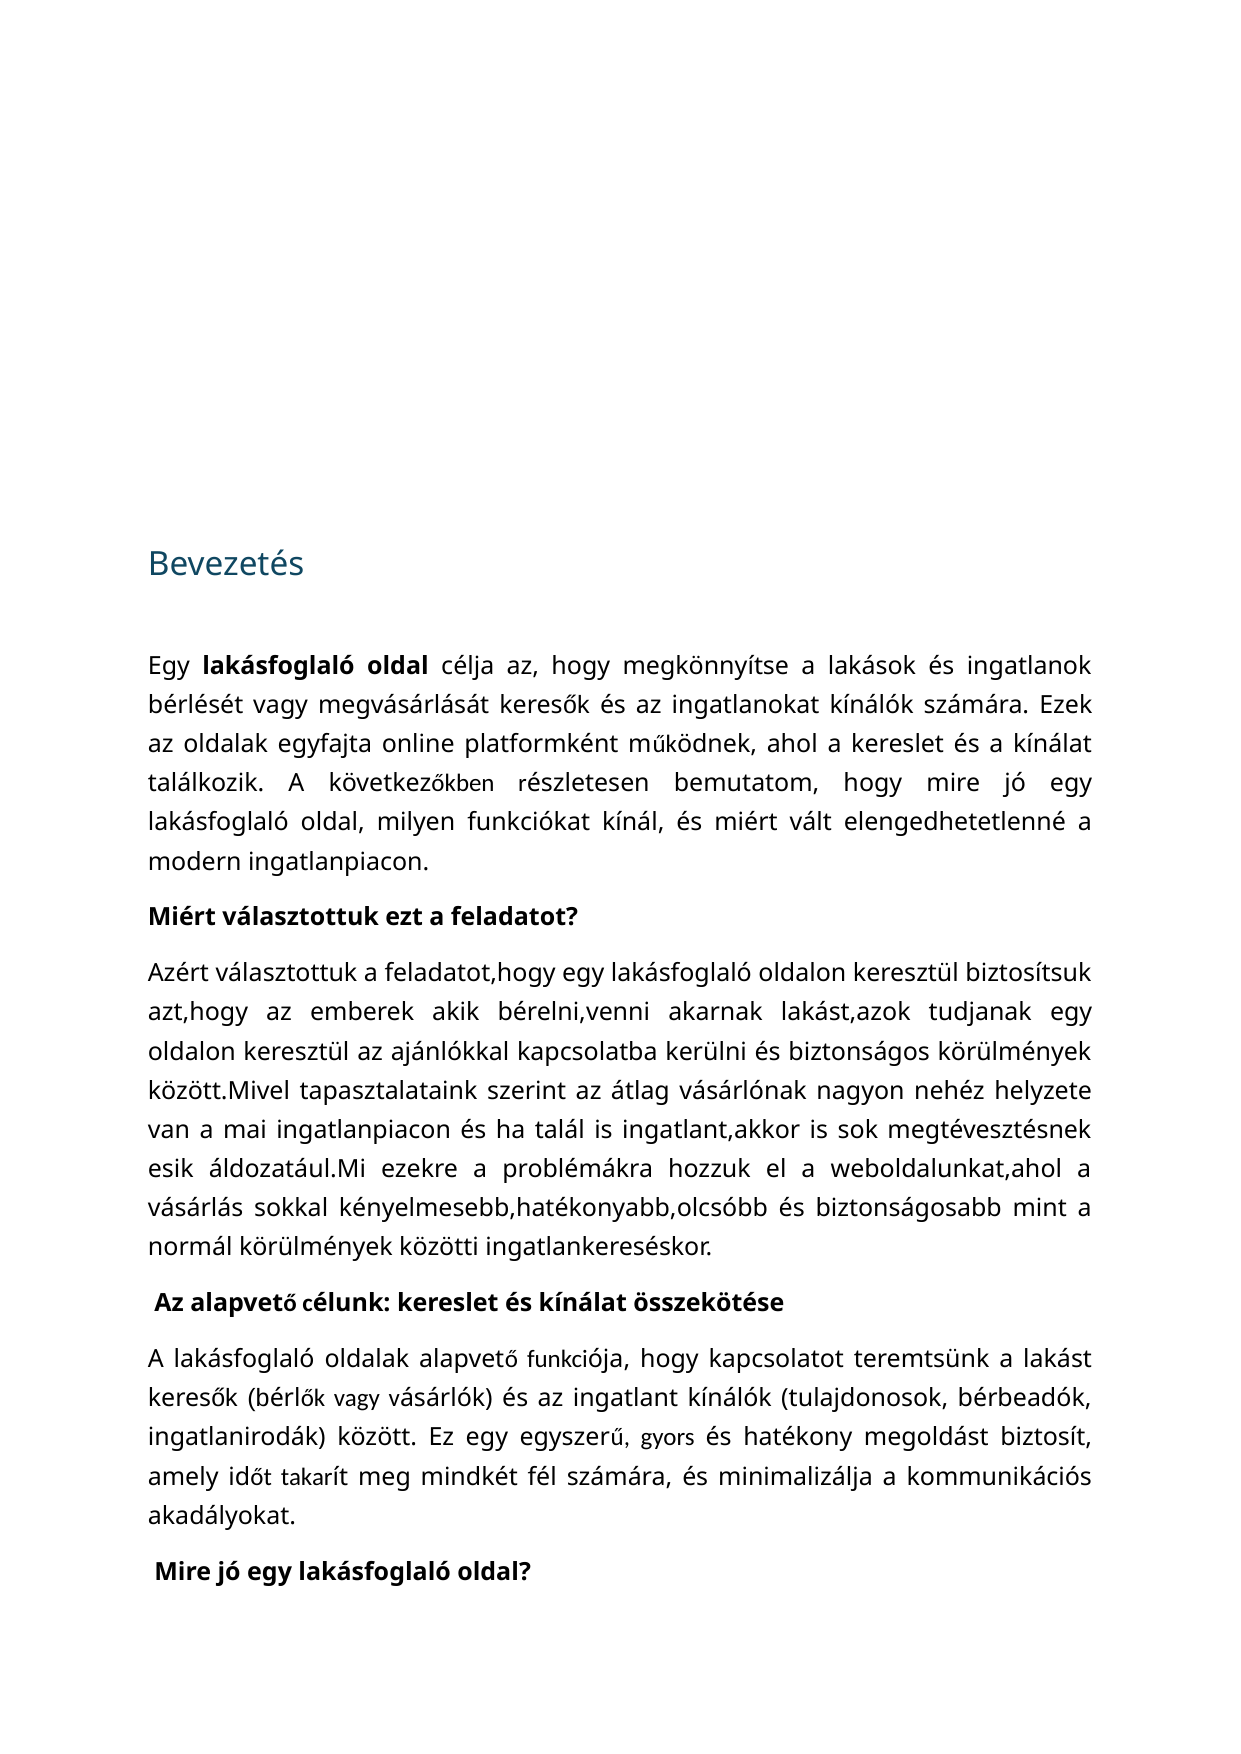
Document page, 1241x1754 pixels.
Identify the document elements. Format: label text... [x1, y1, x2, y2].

subtitle Bevezetés [148, 539, 1093, 585]
text Azért választottuk a feladatot,hogy egy lakásfoglaló oldalon keresztül biztosítsuk azt,hogy az emberek akik bérelni,venni akarnak lakást,azok tudjanak egy oldalon keresztül az ajánlókkal kapcsolatba kerülni és biztonságos körülmények között.Mivel tapasztalataink szerint az átlag vásárlónak nagyon nehéz helyzete van a mai ingatlanpiacon és ha talál is ingatlant,akkor is sok megtévesztésnek esik áldozatául.Mi ezekre a problémákra hozzuk el a weboldalunkat,ahol a vásárlás sokkal kényelmesebb,hatékonyabb,olcsóbb és biztonságosabb mint a normál körülmények közötti ingatlankereséskor. [148, 955, 1093, 1263]
text Az alapvető célunk: kereslet és kínálat összekötése [148, 1285, 1093, 1319]
text A lakásfoglaló oldalak alapvető funkciója, hogy kapcsolatot teremtsünk a lakást keresők (bérlők vagy vásárlók) és az ingatlant kínálók (tulajdonosok, bérbeadók, ingatlanirodák) között. Ez egy egyszerű, gyors és hatékony megoldást biztosít, amely időt takarít meg mindkét fél számára, és minimalizálja a kommunikációs akadályokat. [148, 1341, 1093, 1531]
text Miért választottuk ezt a feladatot? [148, 899, 1093, 933]
text Egy lakásfoglaló oldal célja az, hogy megkönnyítse a lakások és ingatlanok bérlését vagy megvásárlását keresők és az ingatlanokat kínálók számára. Ezek az oldalak egyfajta online platformként működnek, ahol a kereslet és a kínálat találkozik. A következőkben részletesen bemutatom, hogy mire jó egy lakásfoglaló oldal, milyen funkciókat kínál, és miért vált elengedhetetlenné a modern ingatlanpiacon. [148, 647, 1093, 877]
text Mire jó egy lakásfoglaló oldal? [148, 1553, 1093, 1587]
